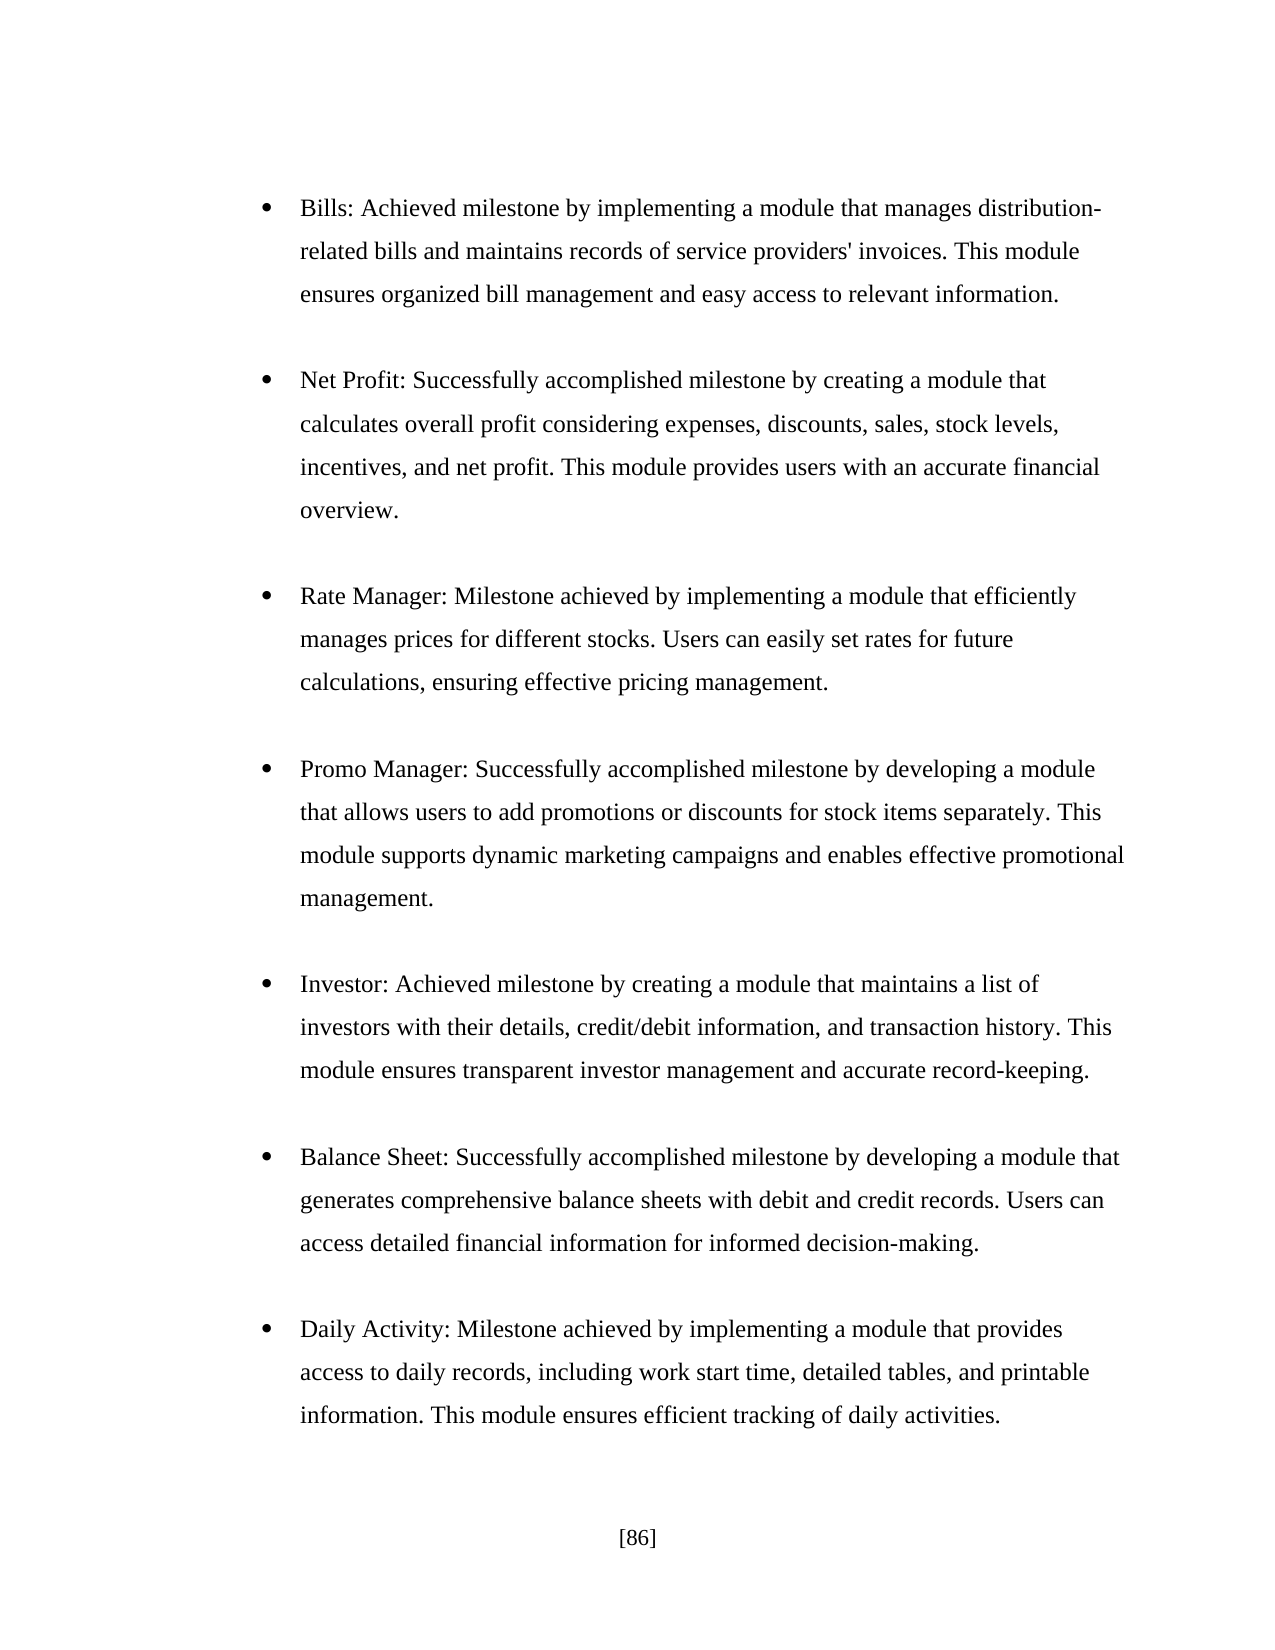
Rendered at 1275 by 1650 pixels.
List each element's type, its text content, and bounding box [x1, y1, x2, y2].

list Promo Manager: Successfully accomplished milestone by developing a module that allows users to add promotions or discounts for stock items separately. This module supports dynamic marketing campaigns and enables effective promotional management. [262, 754, 1125, 912]
list Rate Manager: Milestone achieved by implementing a module that efficiently manages prices for different stocks. Users can easily set rates for future calculations, ensuring effective pricing management. [262, 581, 1125, 696]
list Daily Activity: Milestone achieved by implementing a module that provides access to daily records, including work start time, detailed tables, and printable information. This module ensures efficient tracking of daily activities. [262, 1314, 1125, 1429]
list Net Profit: Successfully accomplished milestone by creating a module that calculates overall profit considering expenses, discounts, sales, stock levels, incentives, and net profit. This module provides users with an accurate financial overview. [262, 366, 1125, 524]
list Investor: Achieved milestone by creating a module that maintains a list of investors with their details, credit/debit information, and transaction history. This module ensures transparent investor management and accurate record-keeping. [262, 969, 1125, 1084]
list Bills: Achieved milestone by implementing a module that manages distribution-related bills and maintains records of service providers' invoices. This module ensures organized bill management and easy access to relevant information. [262, 193, 1125, 308]
list Balance Sheet: Successfully accomplished milestone by developing a module that generates comprehensive balance sheets with debit and credit records. Users can access detailed financial information for informed decision-making. [262, 1142, 1125, 1257]
